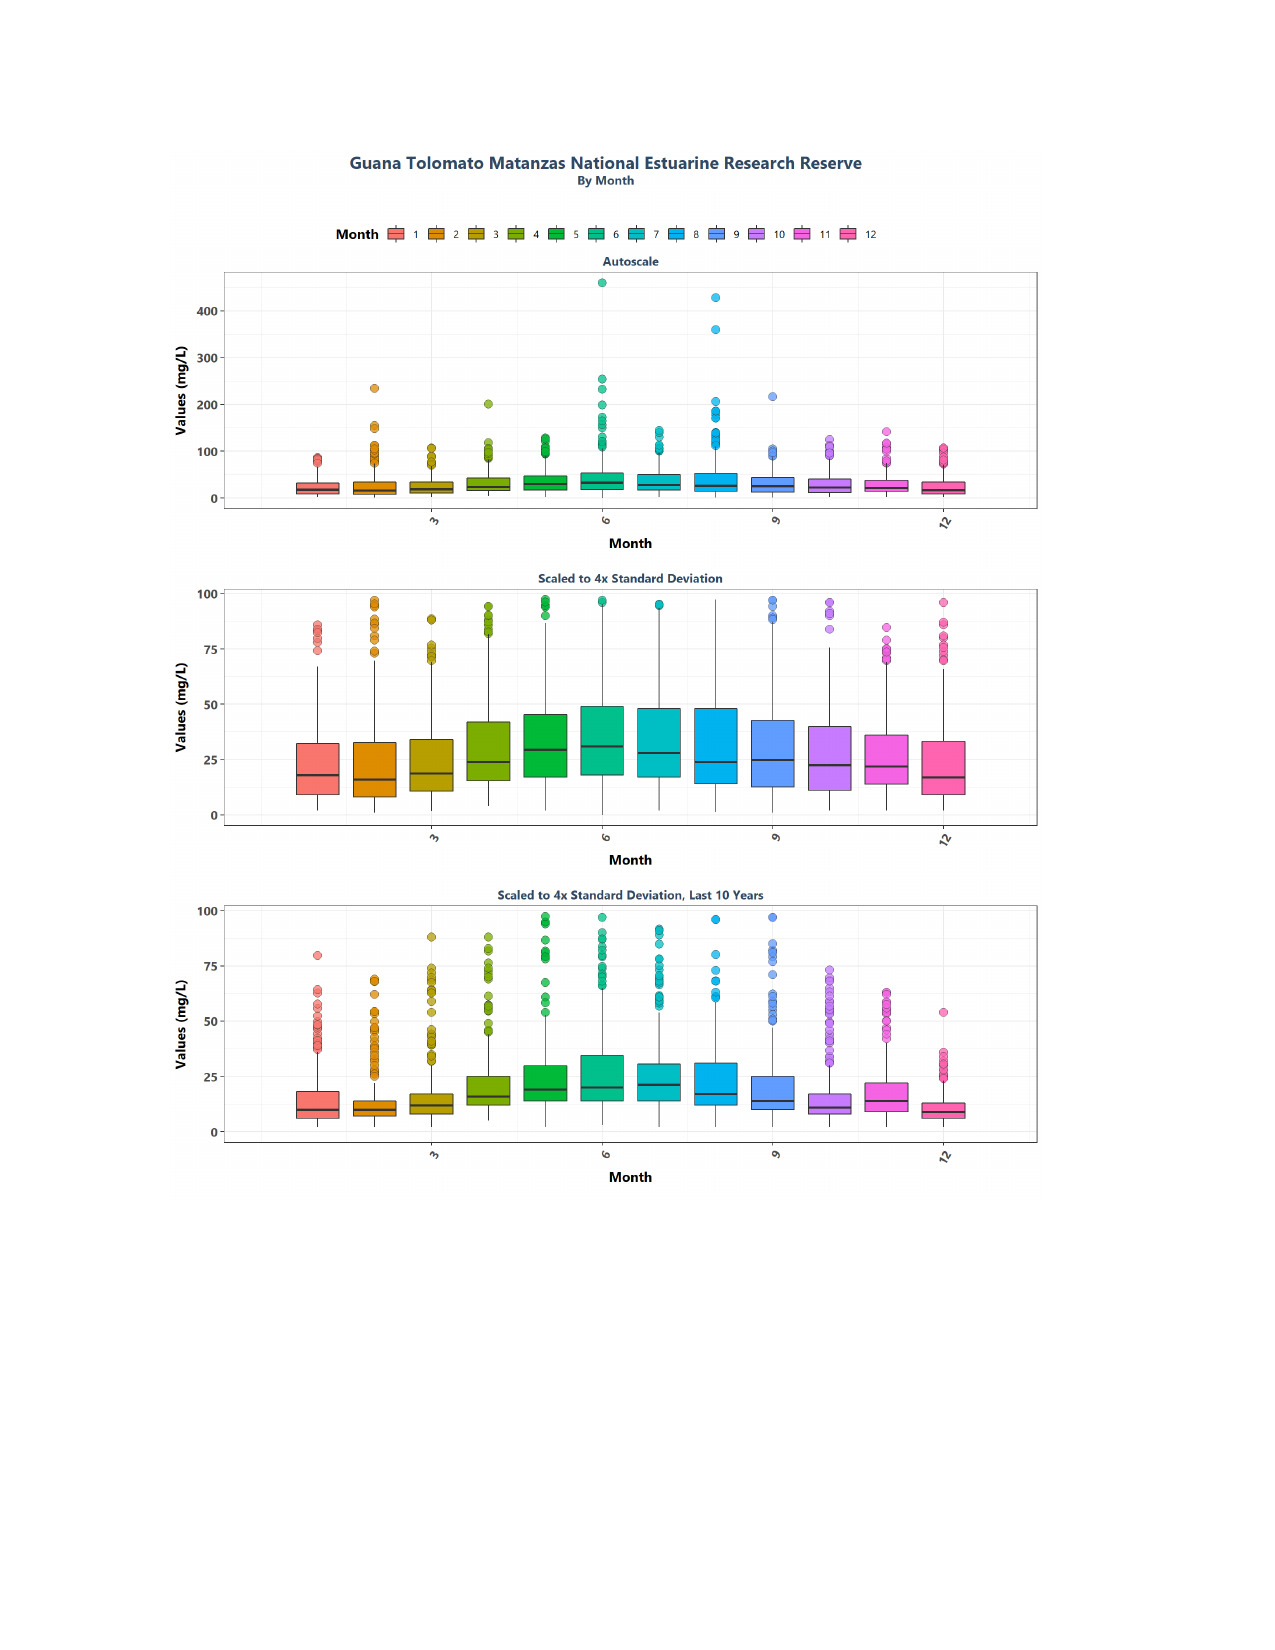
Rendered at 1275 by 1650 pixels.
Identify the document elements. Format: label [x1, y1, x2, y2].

picture [168, 150, 1044, 1200]
